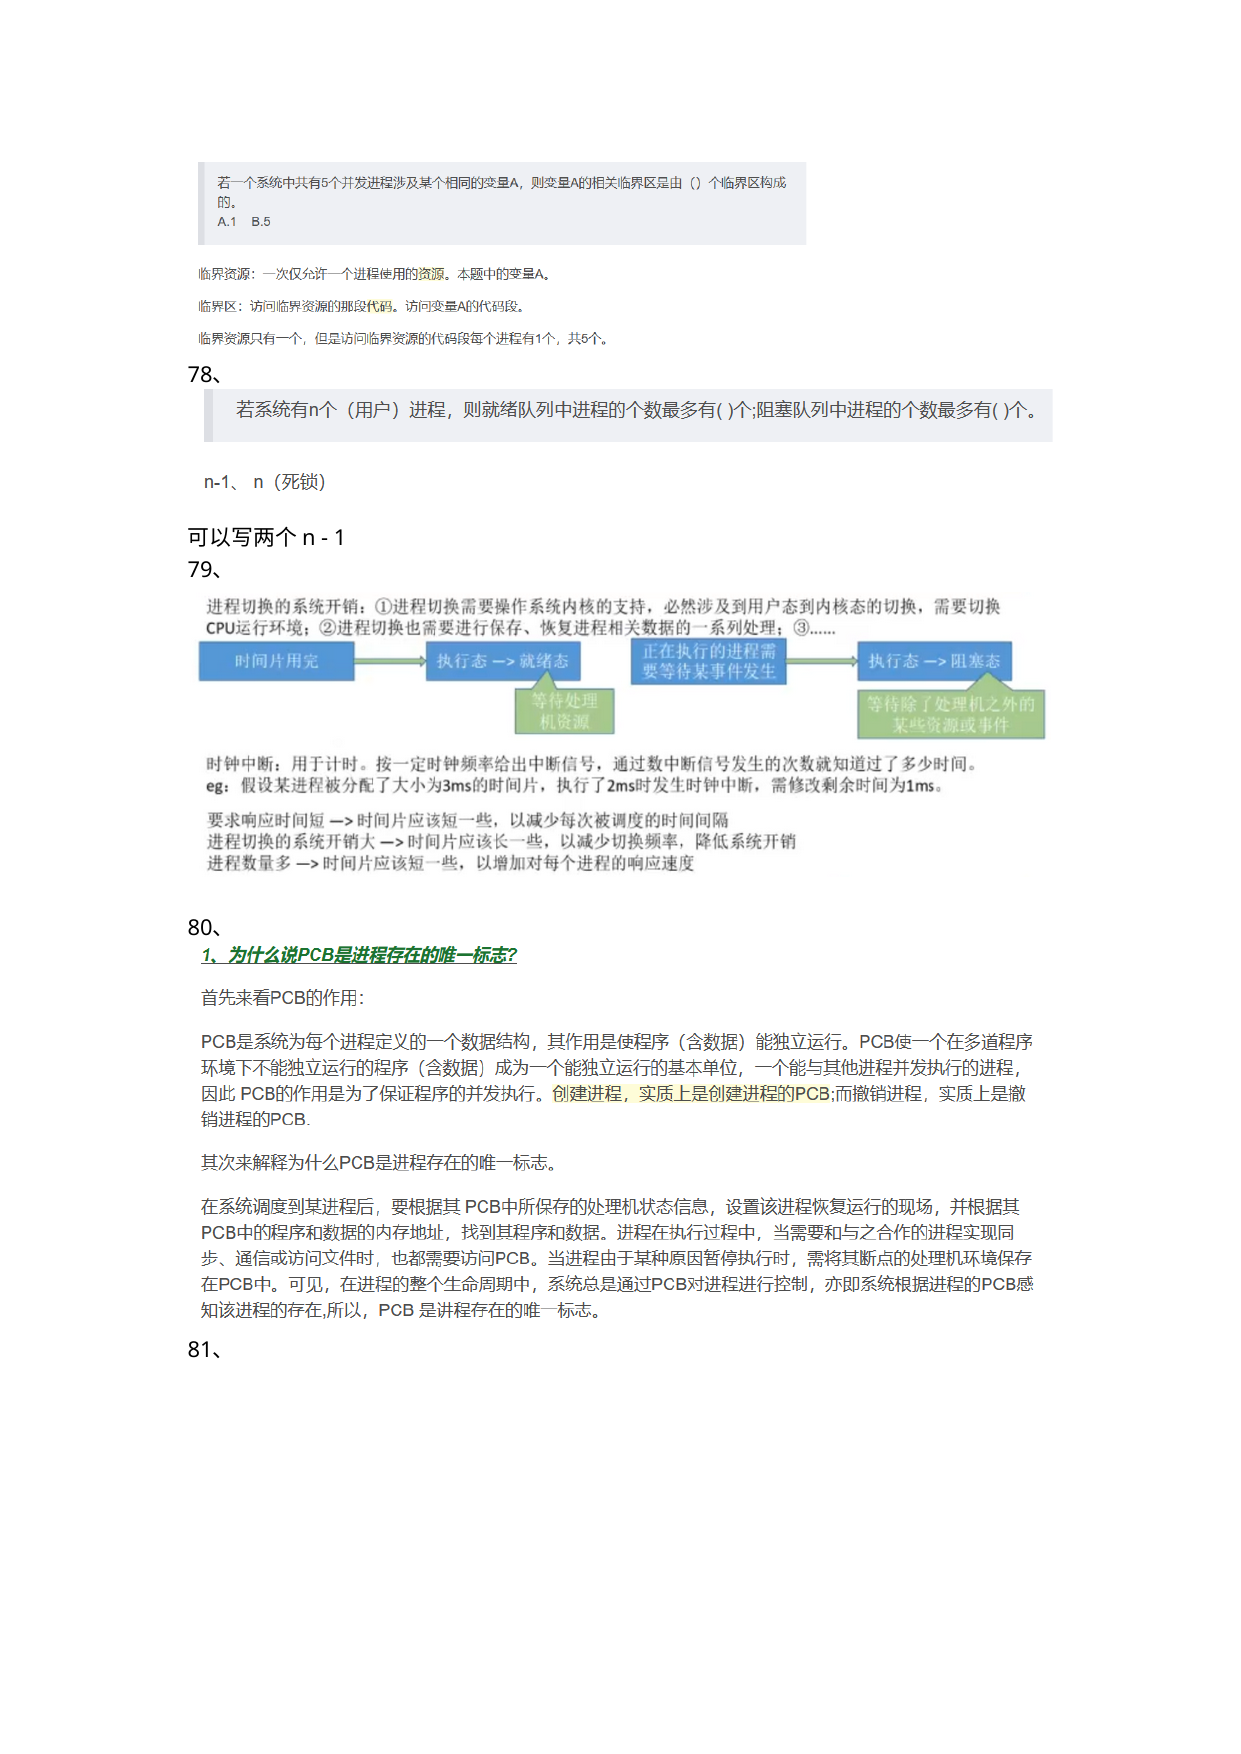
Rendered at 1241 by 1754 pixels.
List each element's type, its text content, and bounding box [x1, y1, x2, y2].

text 81、 [187, 1332, 1053, 1364]
text 80、 [187, 909, 1053, 942]
text 78、 [187, 357, 1053, 389]
picture [187, 162, 807, 352]
picture [187, 942, 1053, 1331]
text 79、 [187, 552, 1053, 584]
picture [187, 389, 1053, 504]
picture [187, 584, 1053, 885]
text 可以写两个 n - 1 [187, 519, 1053, 552]
